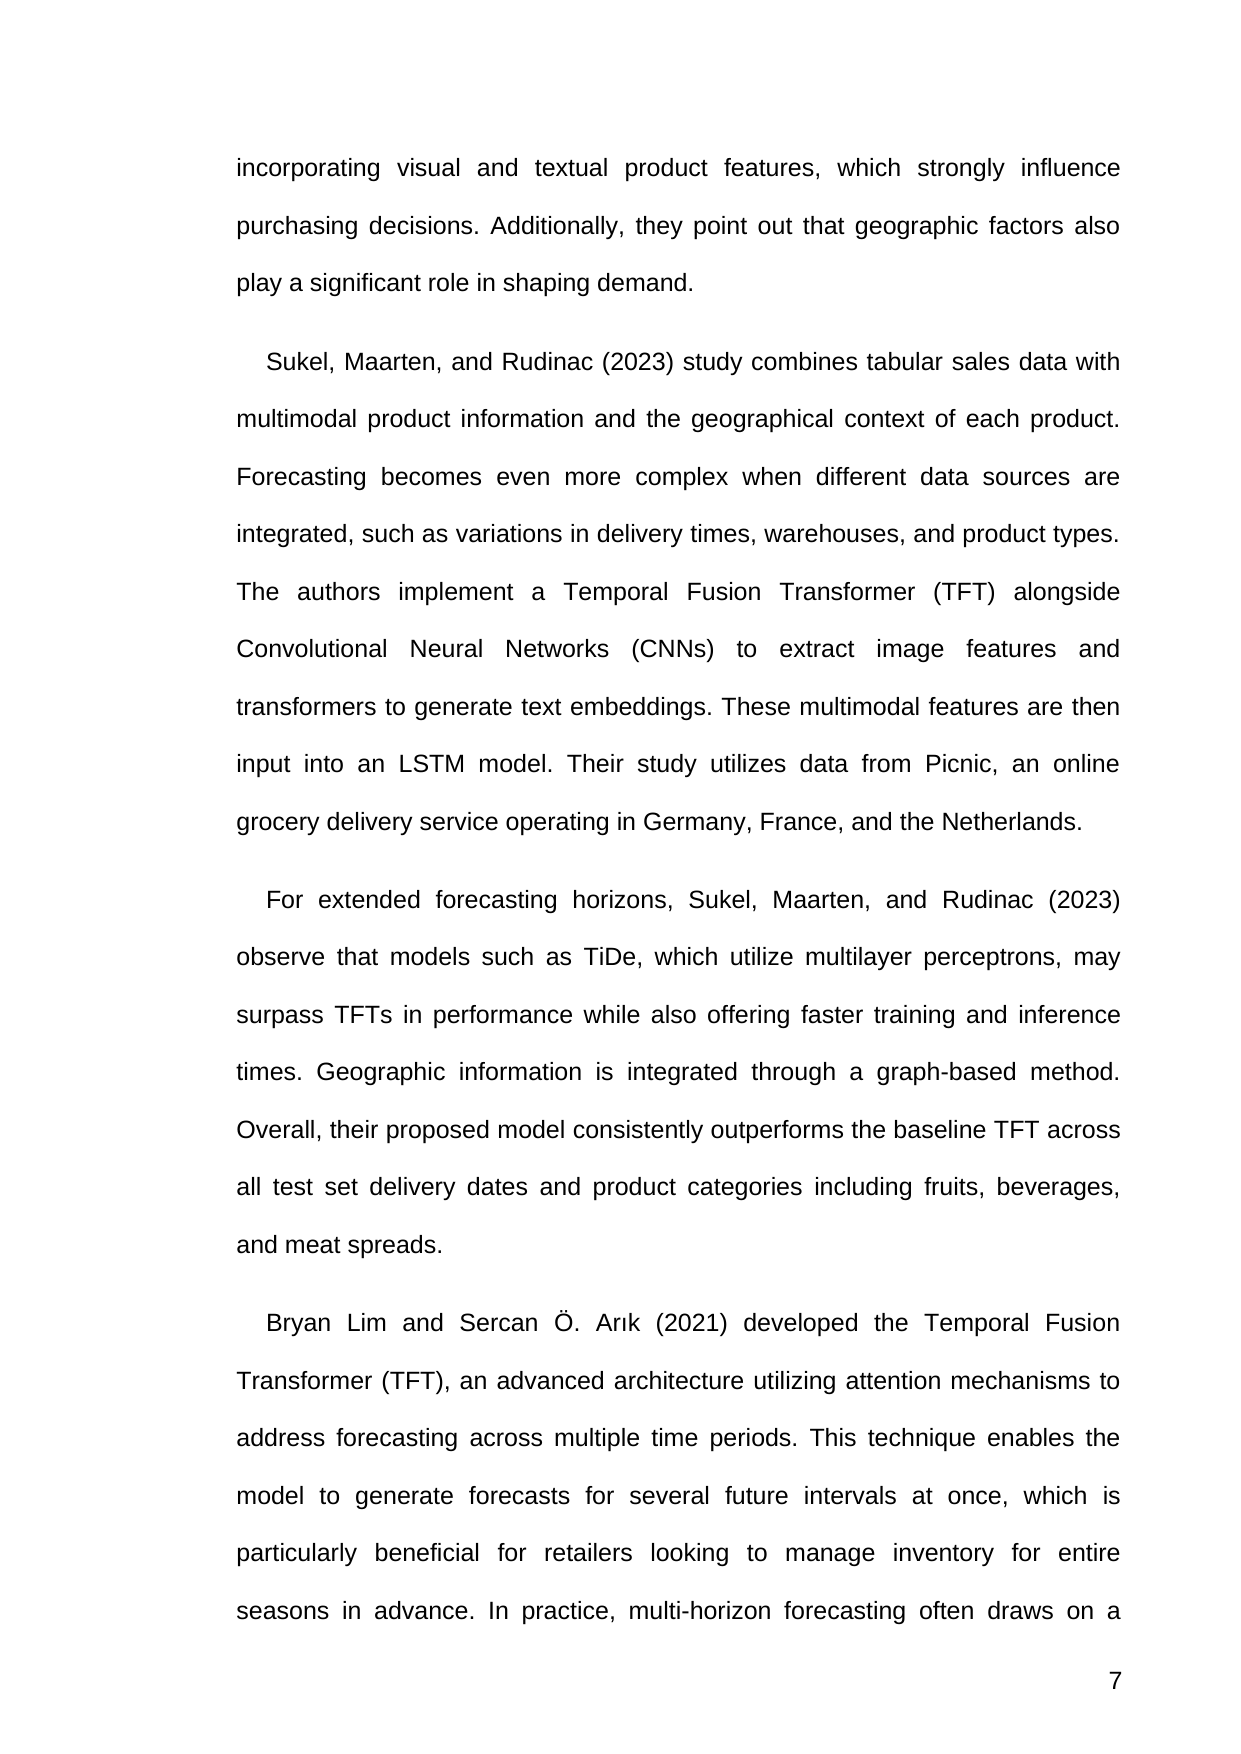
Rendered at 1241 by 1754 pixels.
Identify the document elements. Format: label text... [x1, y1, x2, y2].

text For extended forecasting horizons, Sukel, Maarten, and Rudinac (2023) observe that models such as TiDe, which utilize multilayer perceptrons, may surpass TFTs in performance while also offering faster training and inference times. Geographic information is integrated through a graph-based method. Overall, their proposed model consistently outperforms the baseline TFT across all test set delivery dates and product categories including fruits, beverages, and meat spreads. [236, 885, 1122, 1259]
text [236, 153, 1122, 297]
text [236, 1308, 1122, 1624]
text Sukel, Maarten, and Rudinac (2023) study combines tabular sales data with multimodal product information and the geographical context of each product. Forecasting becomes even more complex when different data sources are integrated, such as variations in delivery times, warehouses, and product types. The authors implement a Temporal Fusion Transformer (TFT) alongside Convolutional Neural Networks (CNNs) to extract image features and transformers to generate text embeddings. These multimodal features are then input into an LSTM model. Their study utilizes data from Picnic, an online grocery delivery service operating in Germany, France, and the Netherlands. [236, 347, 1122, 835]
